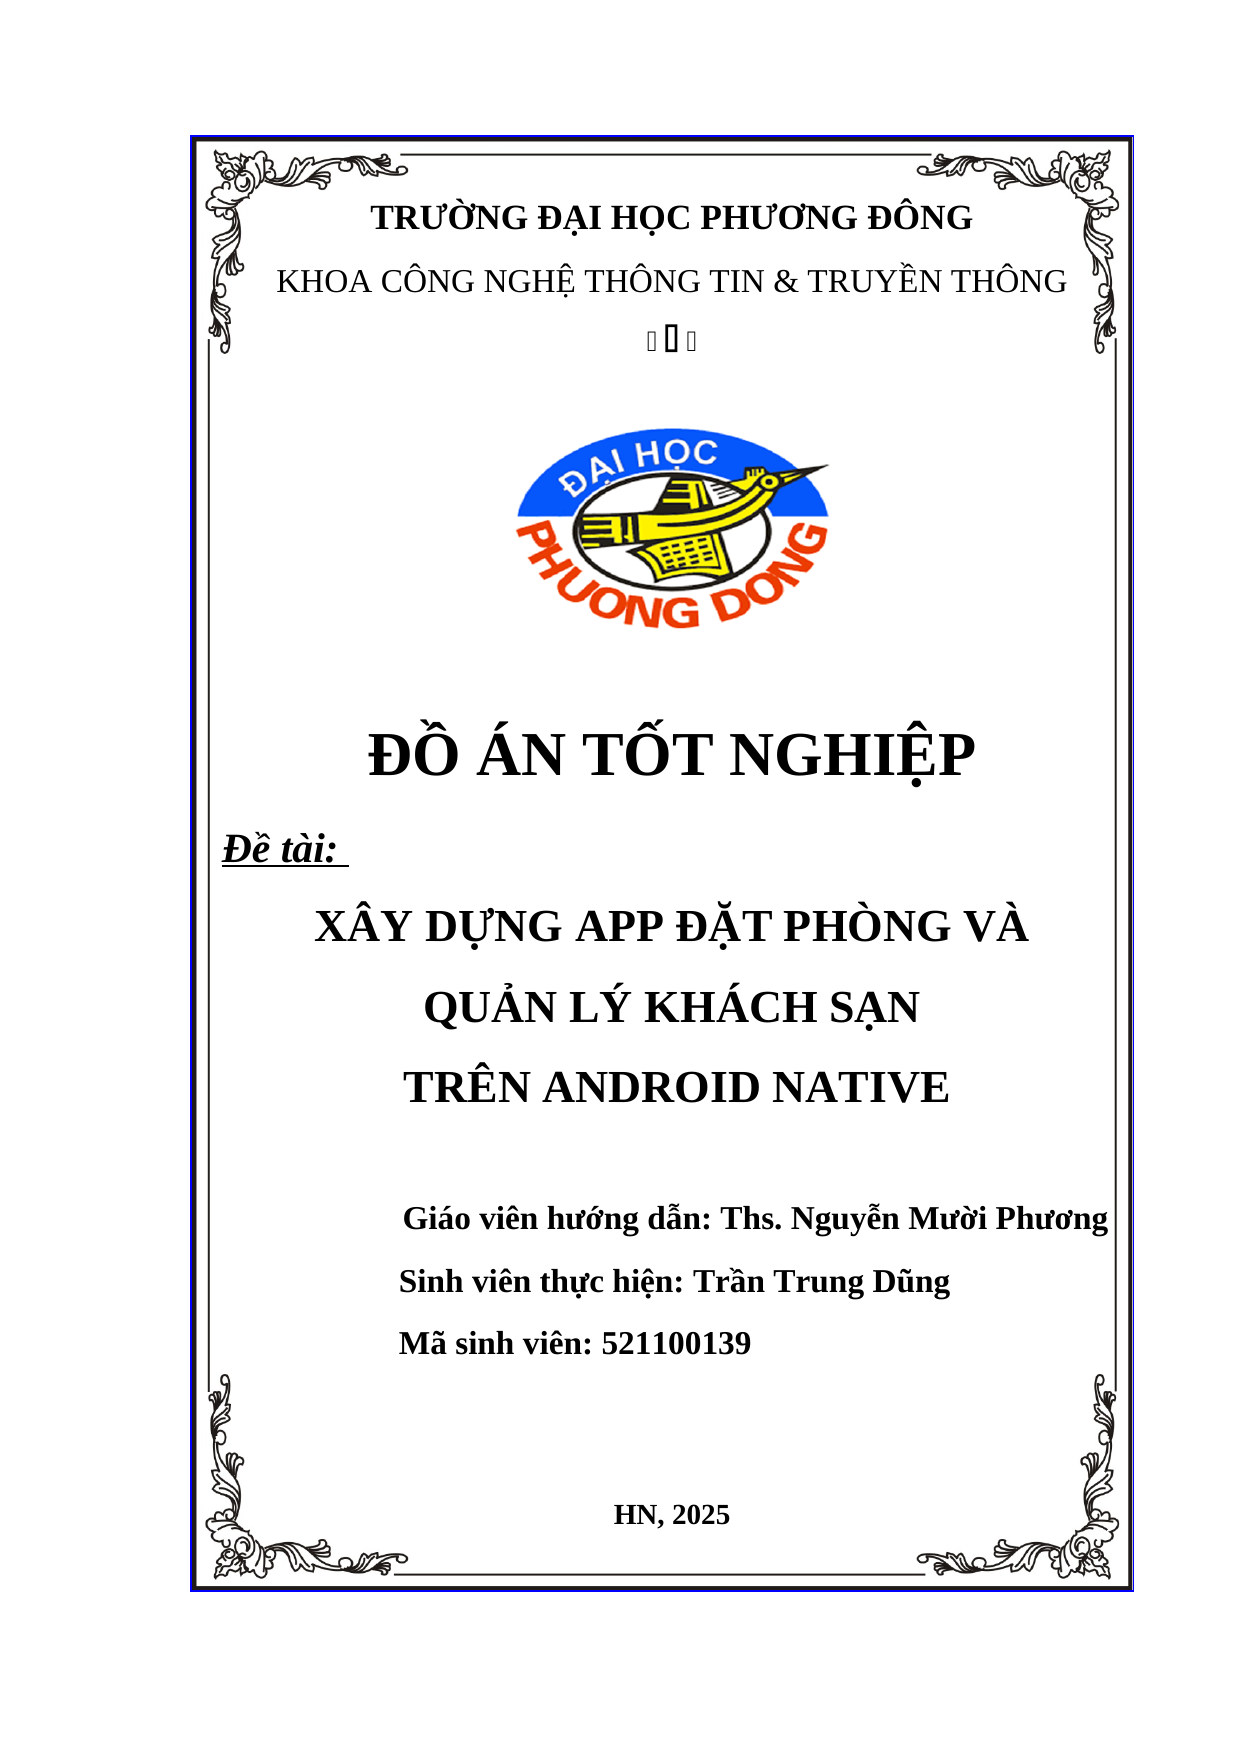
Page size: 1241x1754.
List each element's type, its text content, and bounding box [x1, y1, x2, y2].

picture [192, 137, 1133, 1590]
text Đề tài: [177, 823, 1122, 871]
text TRƯỜNG ĐẠI HỌC PHƯƠNG ĐÔNG [177, 196, 1122, 237]
text Mã sinh viên: 521100139 [177, 1323, 1122, 1361]
text HN, 2025 [177, 1497, 1122, 1531]
text KHOA CÔNG NGHỆ THÔNG TIN & TRUYỀN THÔNG [177, 262, 1122, 300]
text Sinh viên thực hiện: Trần Trung Dũng [177, 1261, 1122, 1299]
text ĐỒ ÁN TỐT NGHIỆP [177, 717, 1122, 789]
text Giáo viên hướng dẫn: Ths. Nguyễn Mười Phương [177, 1198, 1122, 1237]
text QUẢN LÝ KHÁCH SẠN [177, 979, 1122, 1032]
text XÂY DỰNG APP ĐẶT PHÒNG VÀ [177, 898, 1122, 951]
text TRÊN ANDROID NATIVE [177, 1060, 1122, 1113]
